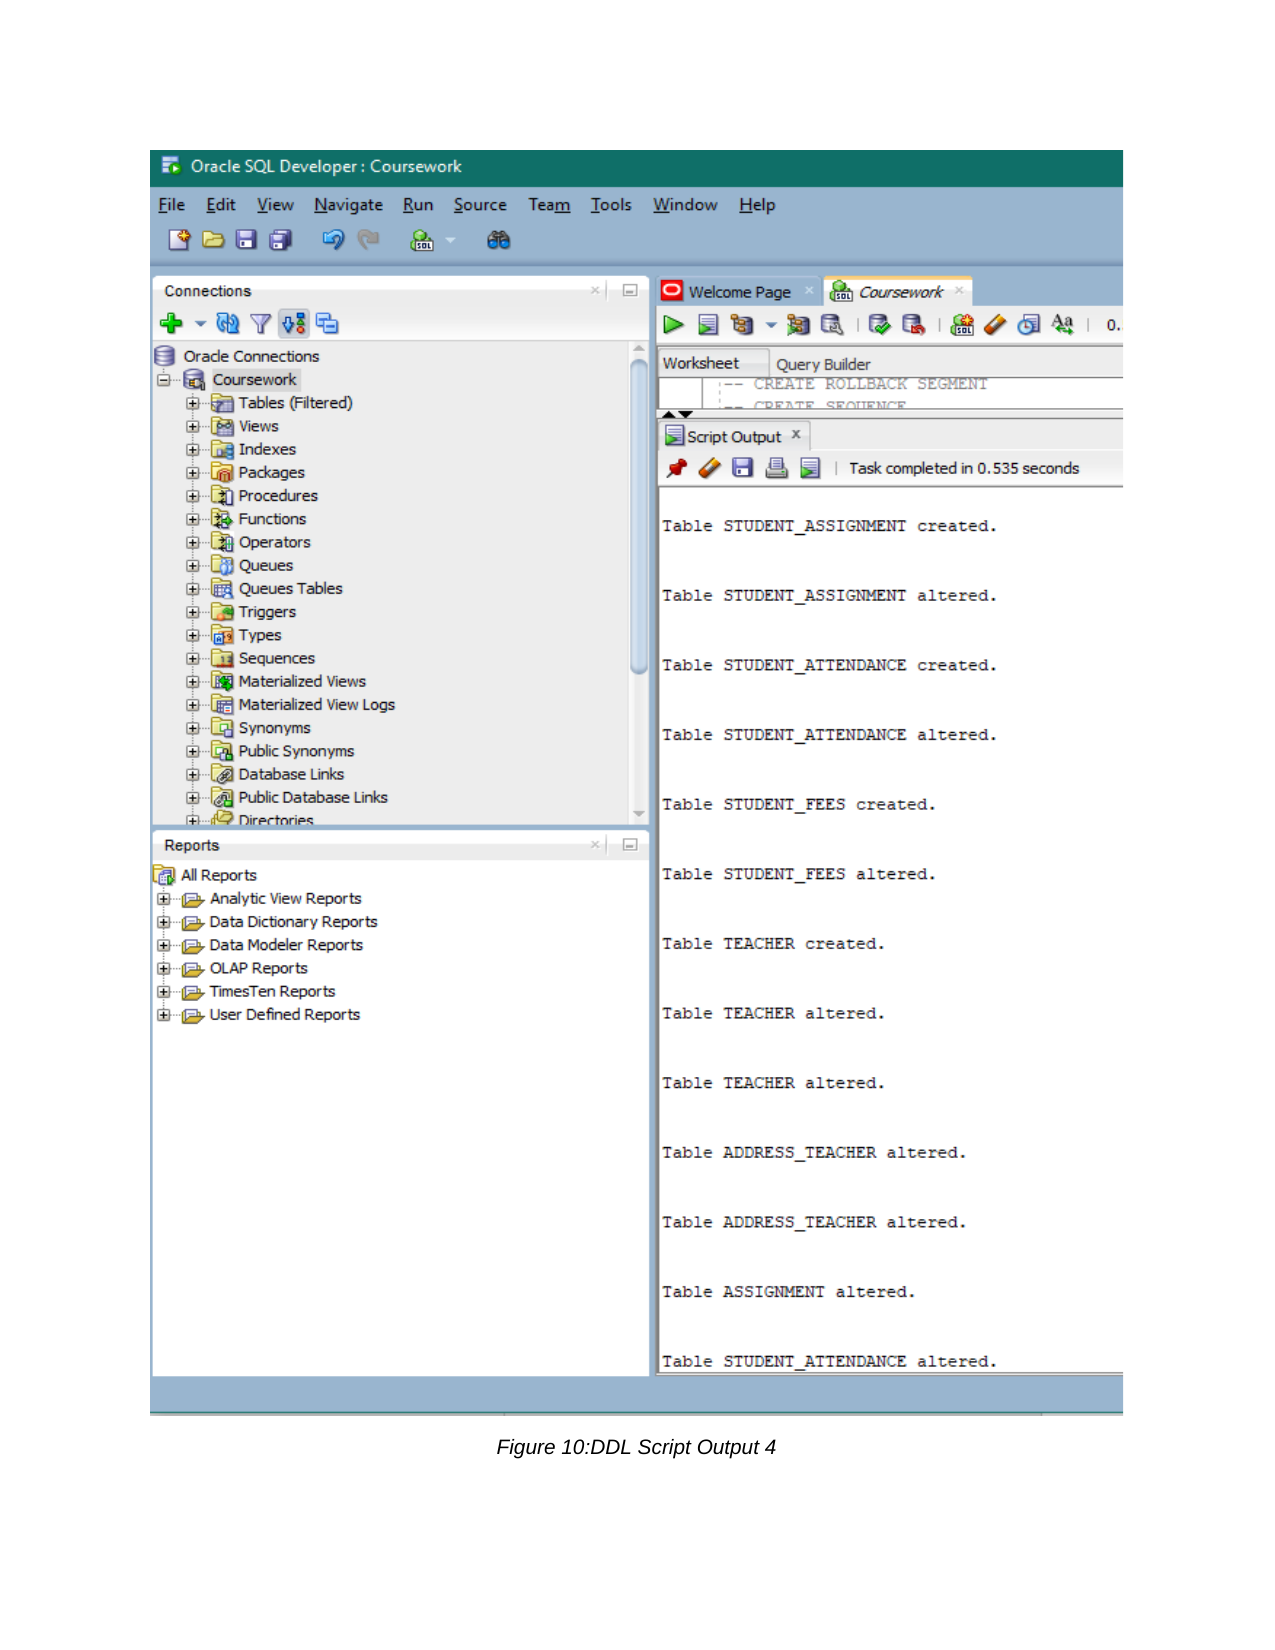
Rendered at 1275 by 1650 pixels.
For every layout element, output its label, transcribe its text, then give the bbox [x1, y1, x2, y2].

picture [150, 150, 1124, 1416]
text Figure 10:DDL Script Output 4 [150, 1434, 1125, 1458]
